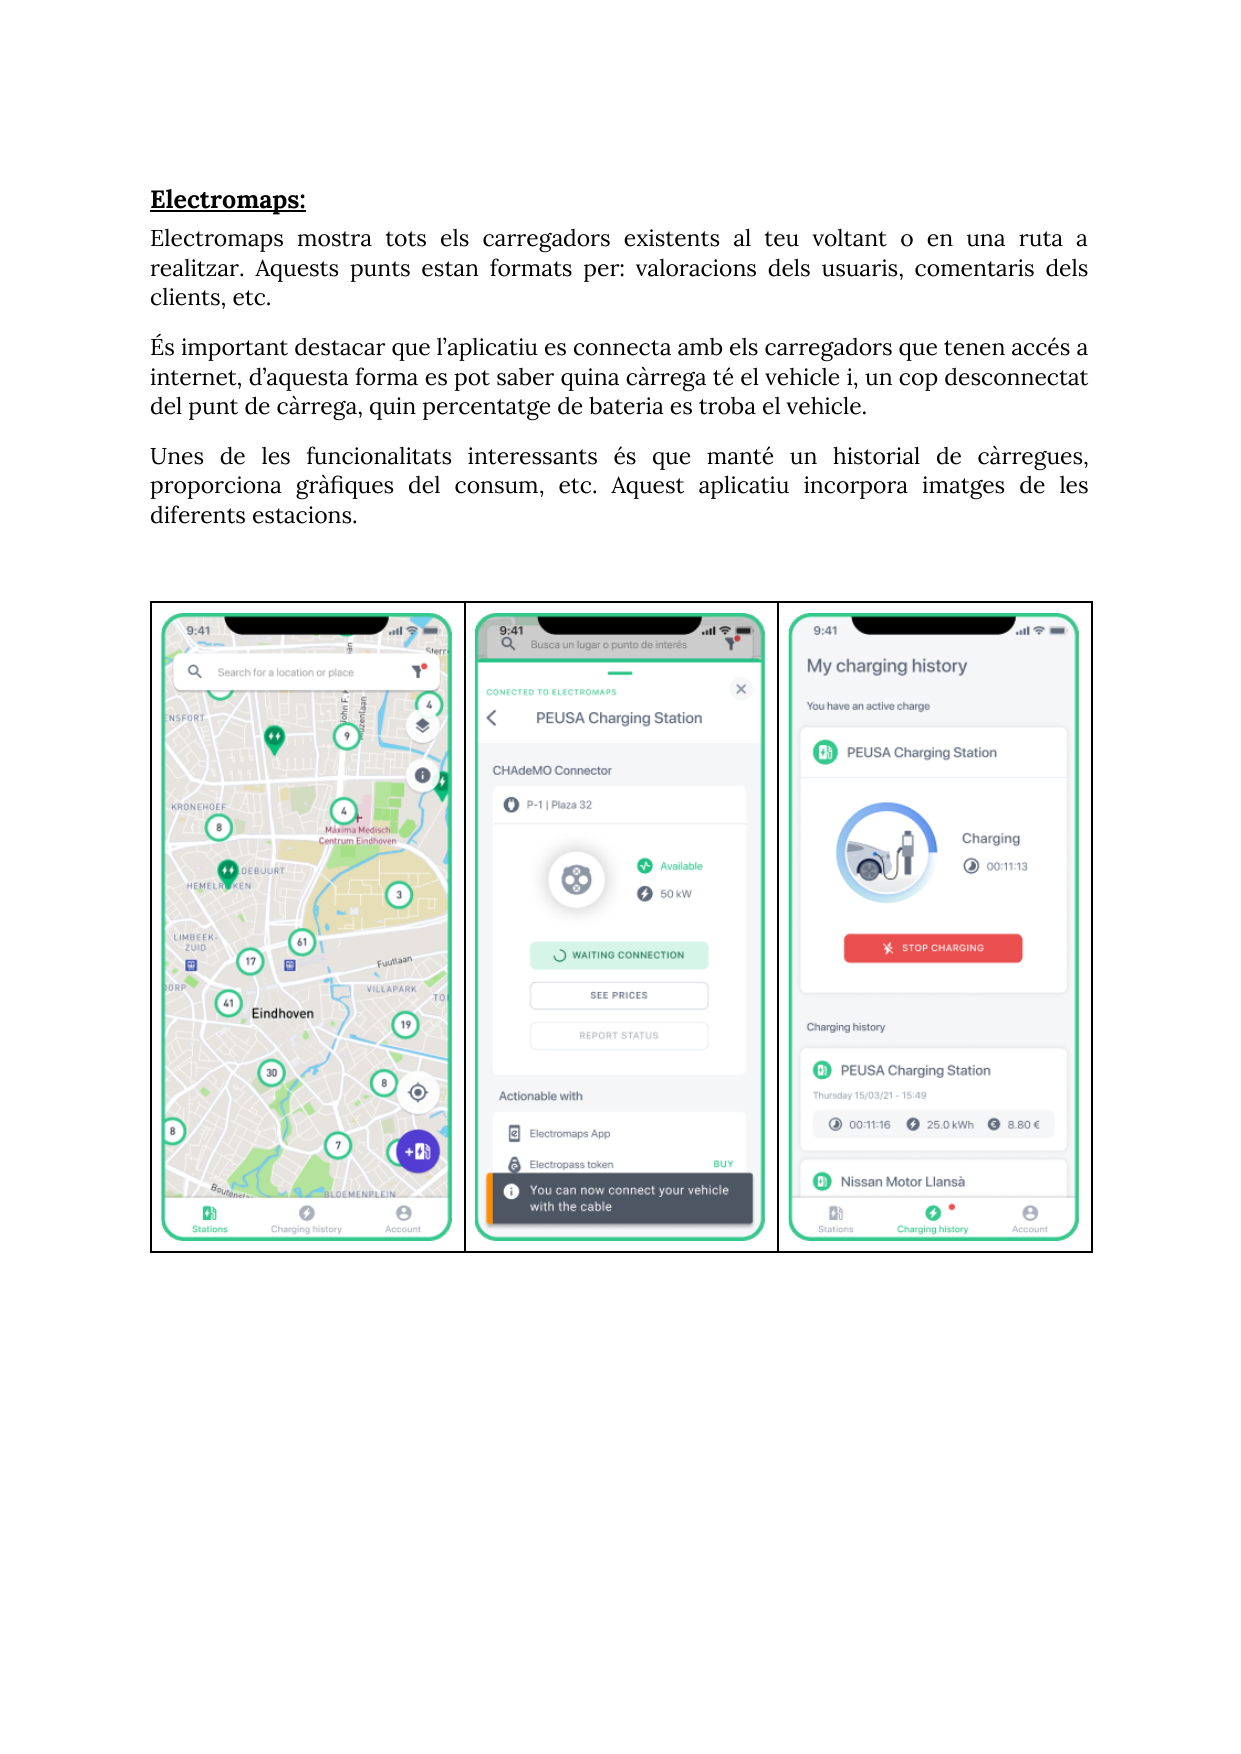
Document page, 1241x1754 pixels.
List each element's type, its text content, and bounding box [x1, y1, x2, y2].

text Electromaps mostra tots els carregadors existents al teu voltant o en una ruta a realitzar. Aquests punts estan formats per: valoracions dels usuaris, comentaris dels clients, etc. [150, 224, 1090, 312]
picture [788, 613, 1079, 1241]
table_header [152, 603, 464, 1251]
table_header [466, 603, 777, 1251]
picture [475, 613, 766, 1241]
picture [161, 613, 453, 1241]
table_header [779, 603, 1091, 1251]
subtitle Electromaps: [150, 183, 1090, 215]
text És important destacar que l’aplicatiu es connecta amb els carregadors que tenen accés a internet, d’aquesta forma es pot saber quina càrrega té el vehicle i, un cop desconnectat del punt de càrrega, quin percentatge de bateria es troba el vehicle. [150, 333, 1090, 421]
text Unes de les funcionalitats interessants és que manté un historial de càrregues, proporciona gràfiques del consum, etc. Aquest aplicatiu incorpora imatges de les diferents estacions. [150, 442, 1090, 530]
